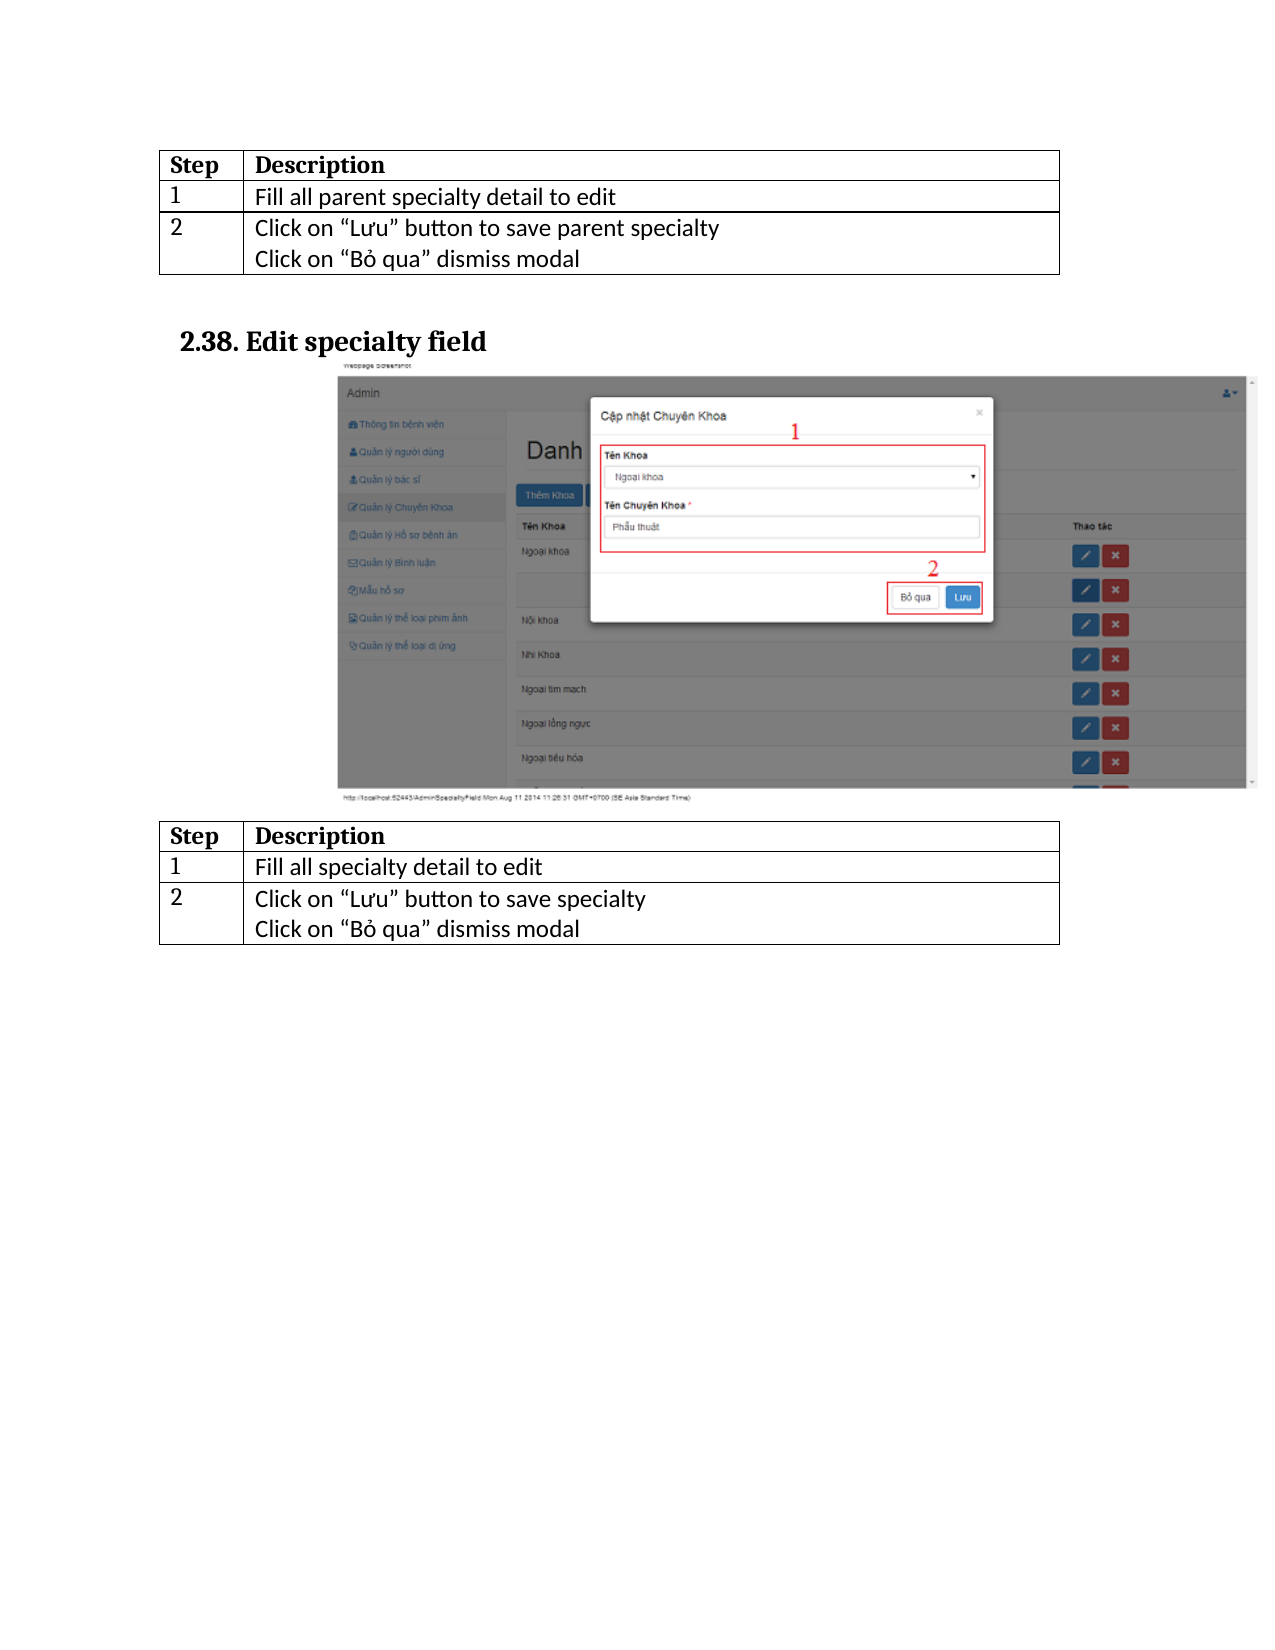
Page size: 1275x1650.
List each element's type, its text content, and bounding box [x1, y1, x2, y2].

table_header Description [244, 822, 1059, 851]
table_cell 2 [160, 883, 243, 944]
table_header Step [160, 822, 243, 851]
table_header Description [244, 151, 1059, 180]
table_cell Click on “Lưu” button to save parent specialty Click on “Bỏ qua” dismiss modal [244, 213, 1059, 273]
picture [337, 364, 1258, 802]
subtitle Edit specialty field [180, 326, 1125, 359]
table_cell 2 [160, 213, 243, 273]
table_header Step [160, 151, 243, 180]
table_cell Fill all parent specialty detail to edit [244, 181, 1059, 211]
table_cell 1 [160, 852, 243, 882]
table_cell 1 [160, 181, 243, 211]
table_cell Click on “Lưu” button to save specialty Click on “Bỏ qua” dismiss modal [244, 883, 1059, 944]
table_cell Fill all specialty detail to edit [244, 852, 1059, 882]
